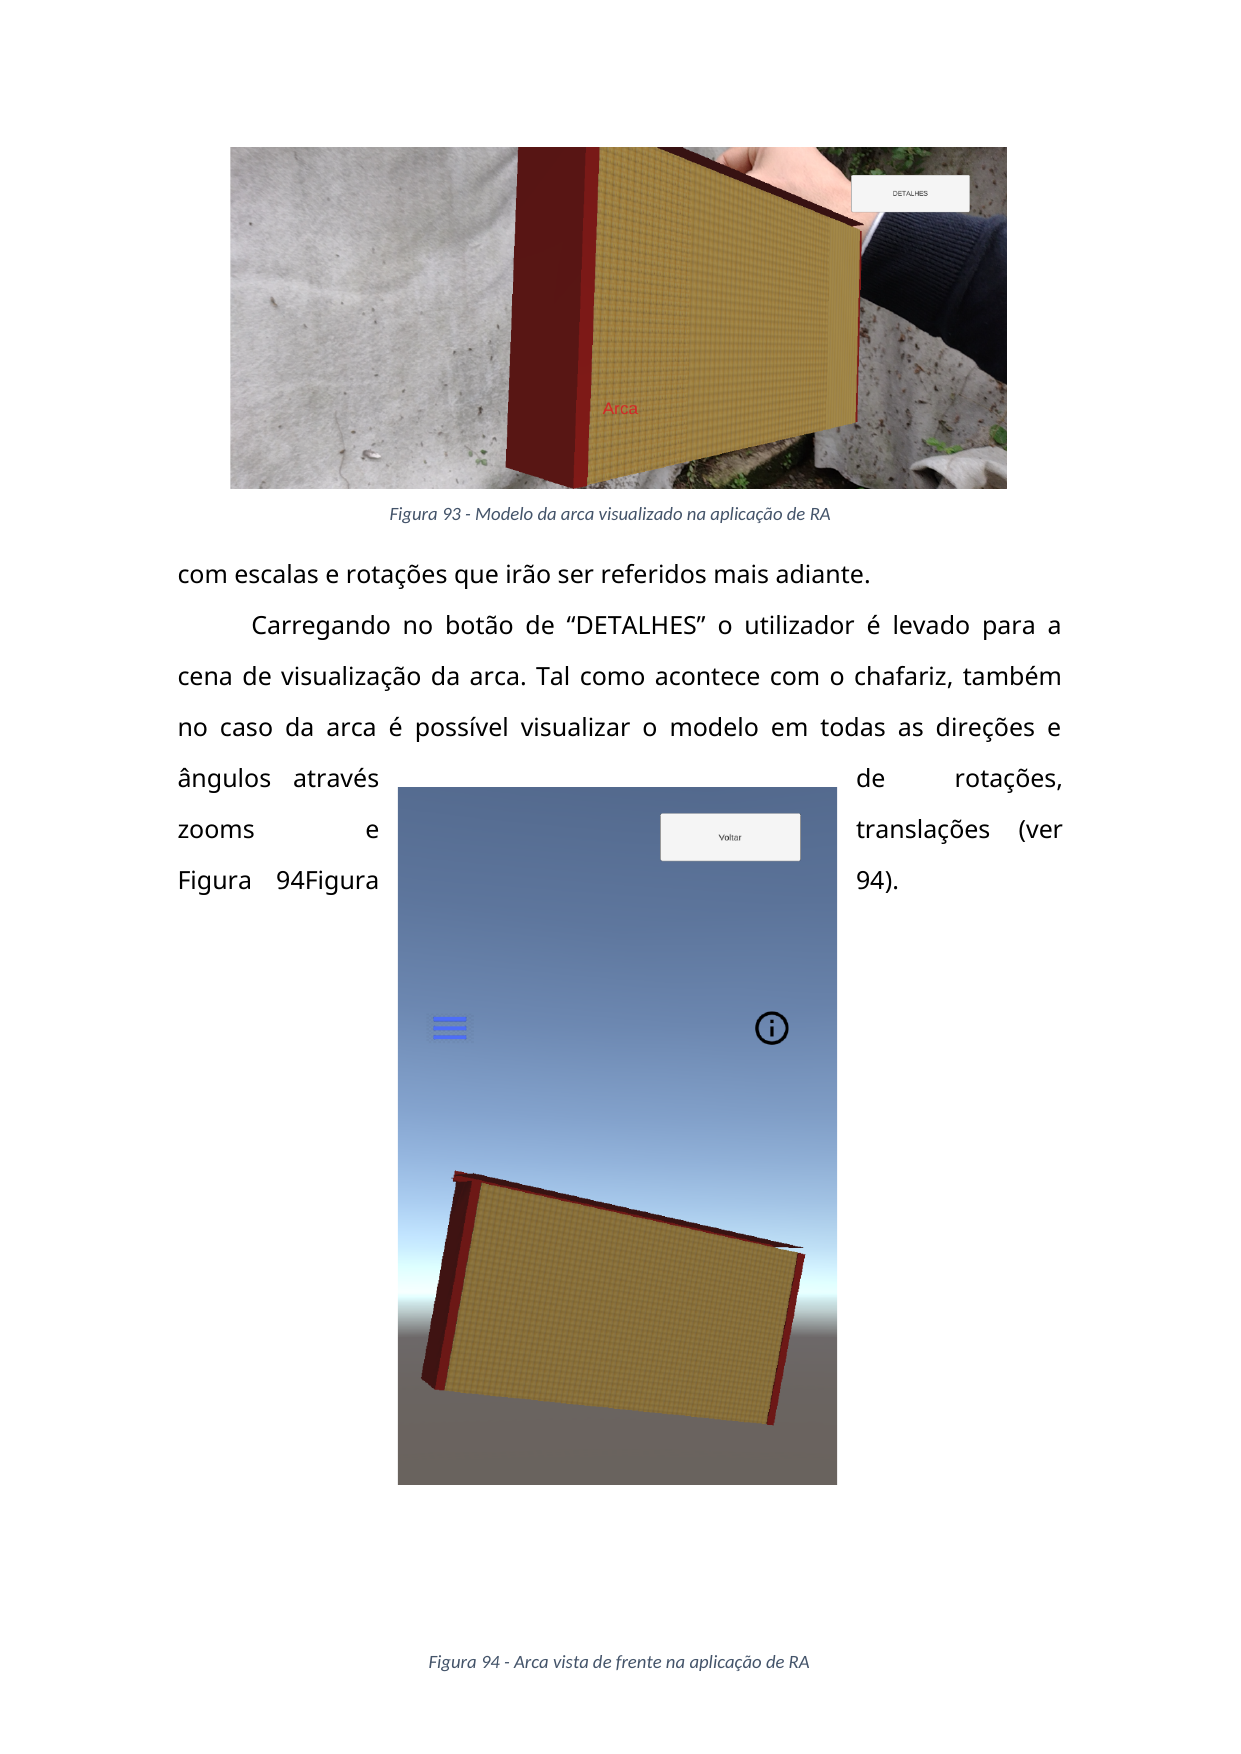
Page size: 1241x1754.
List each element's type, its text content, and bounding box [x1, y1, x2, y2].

picture [228, 147, 1007, 488]
